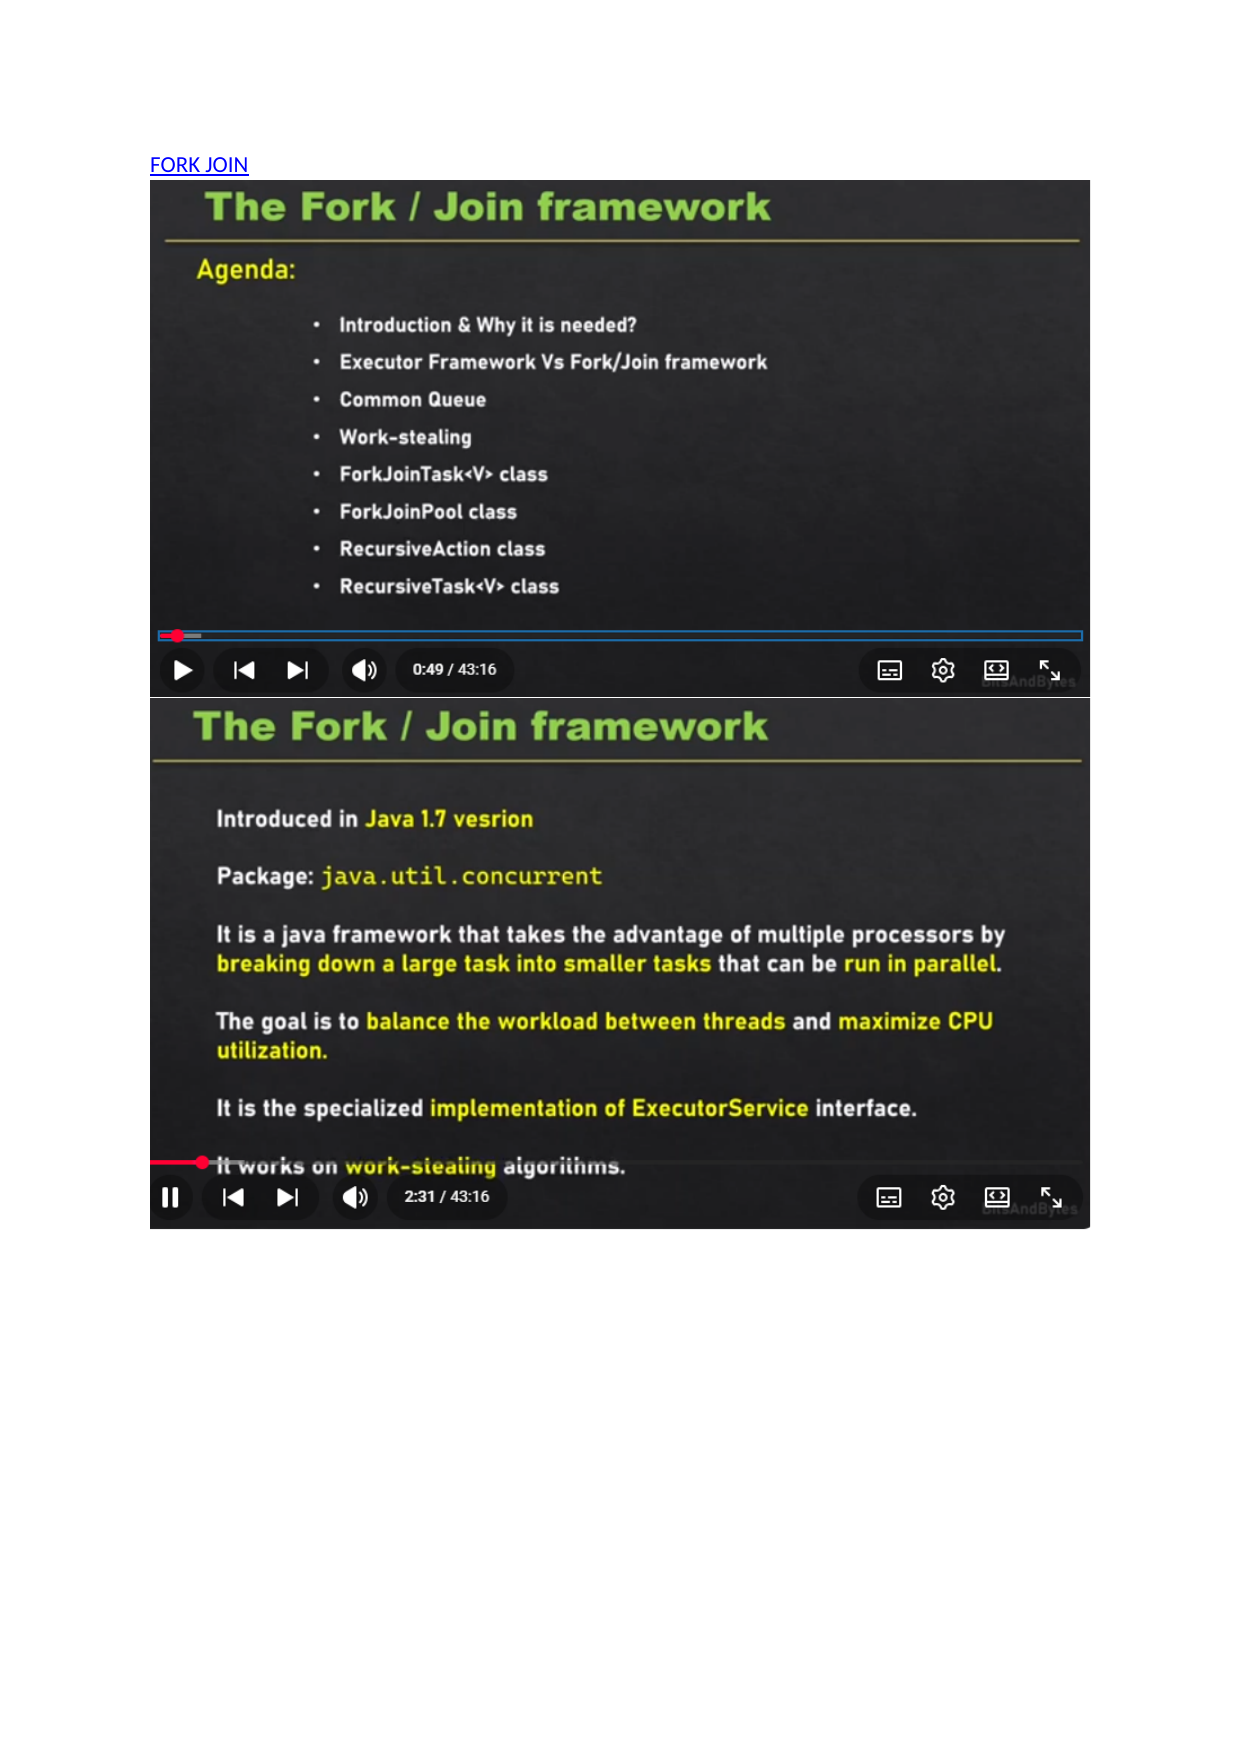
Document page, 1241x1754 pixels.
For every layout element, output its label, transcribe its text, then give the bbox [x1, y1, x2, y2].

picture [150, 180, 1091, 697]
picture [150, 698, 1091, 1237]
text FORK JOIN [150, 150, 1090, 180]
